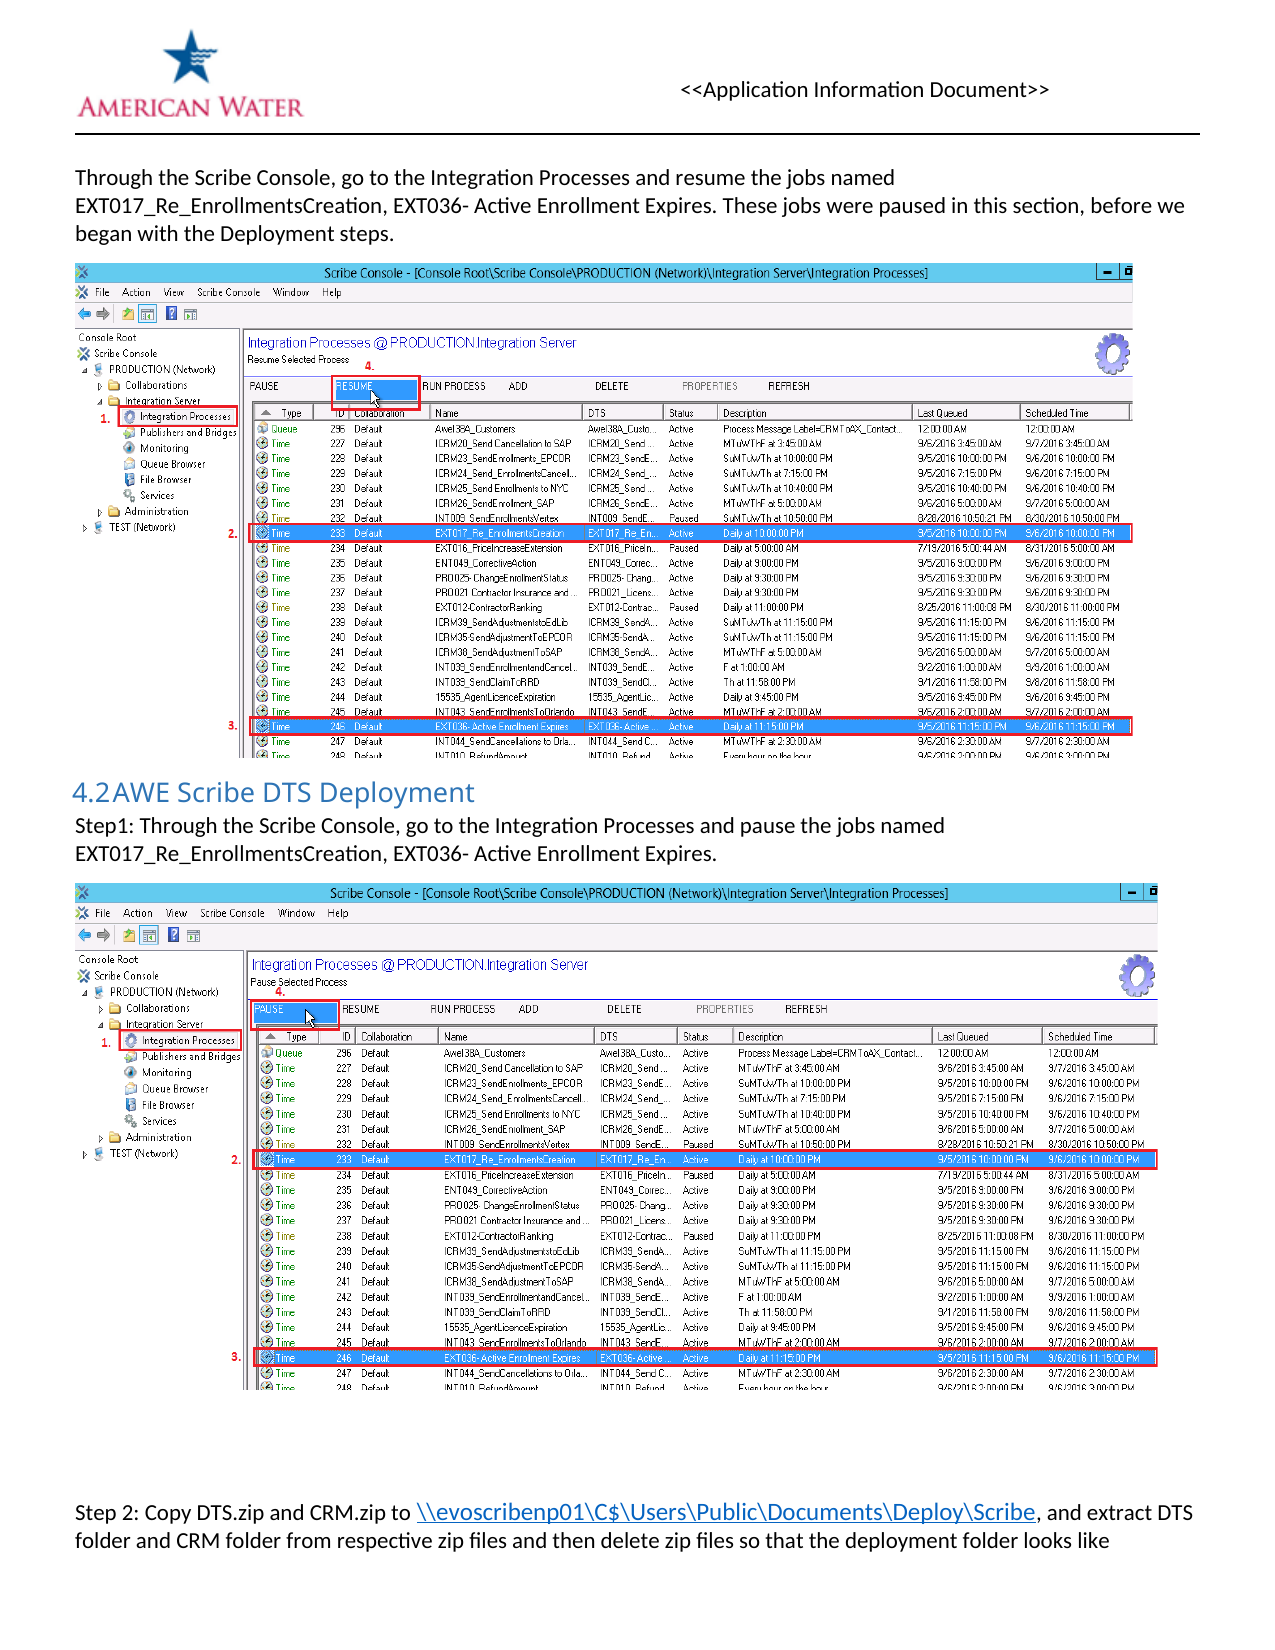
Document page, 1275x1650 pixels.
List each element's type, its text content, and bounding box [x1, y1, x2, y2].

subtitle AWE Scribe DTS Deployment [72, 774, 1200, 811]
picture [75, 263, 1133, 758]
text Step1: Through the Scribe Console, go to the Integration Processes and pause the jobs named EXT017_Re_EnrollmentsCreation, EXT036- Active Enrollment Expires. [75, 811, 1200, 867]
text Through the Scribe Console, go to the Integration Processes and resume the jobs named EXT017_Re_EnrollmentsCreation, EXT036- Active Enrollment Expires. These jobs were paused in this section, before we began with the Deployment steps. [75, 163, 1200, 247]
picture [75, 883, 1158, 1390]
text Step 2: Copy DTS.zip and CRM.zip to \\evoscribenp01\C$\Users\Public\Documents\Deploy\Scribe, and extract DTS folder and CRM folder from respective zip files and then delete zip files so that the deployment folder looks like [75, 1496, 1200, 1554]
picture [74, 26, 308, 120]
